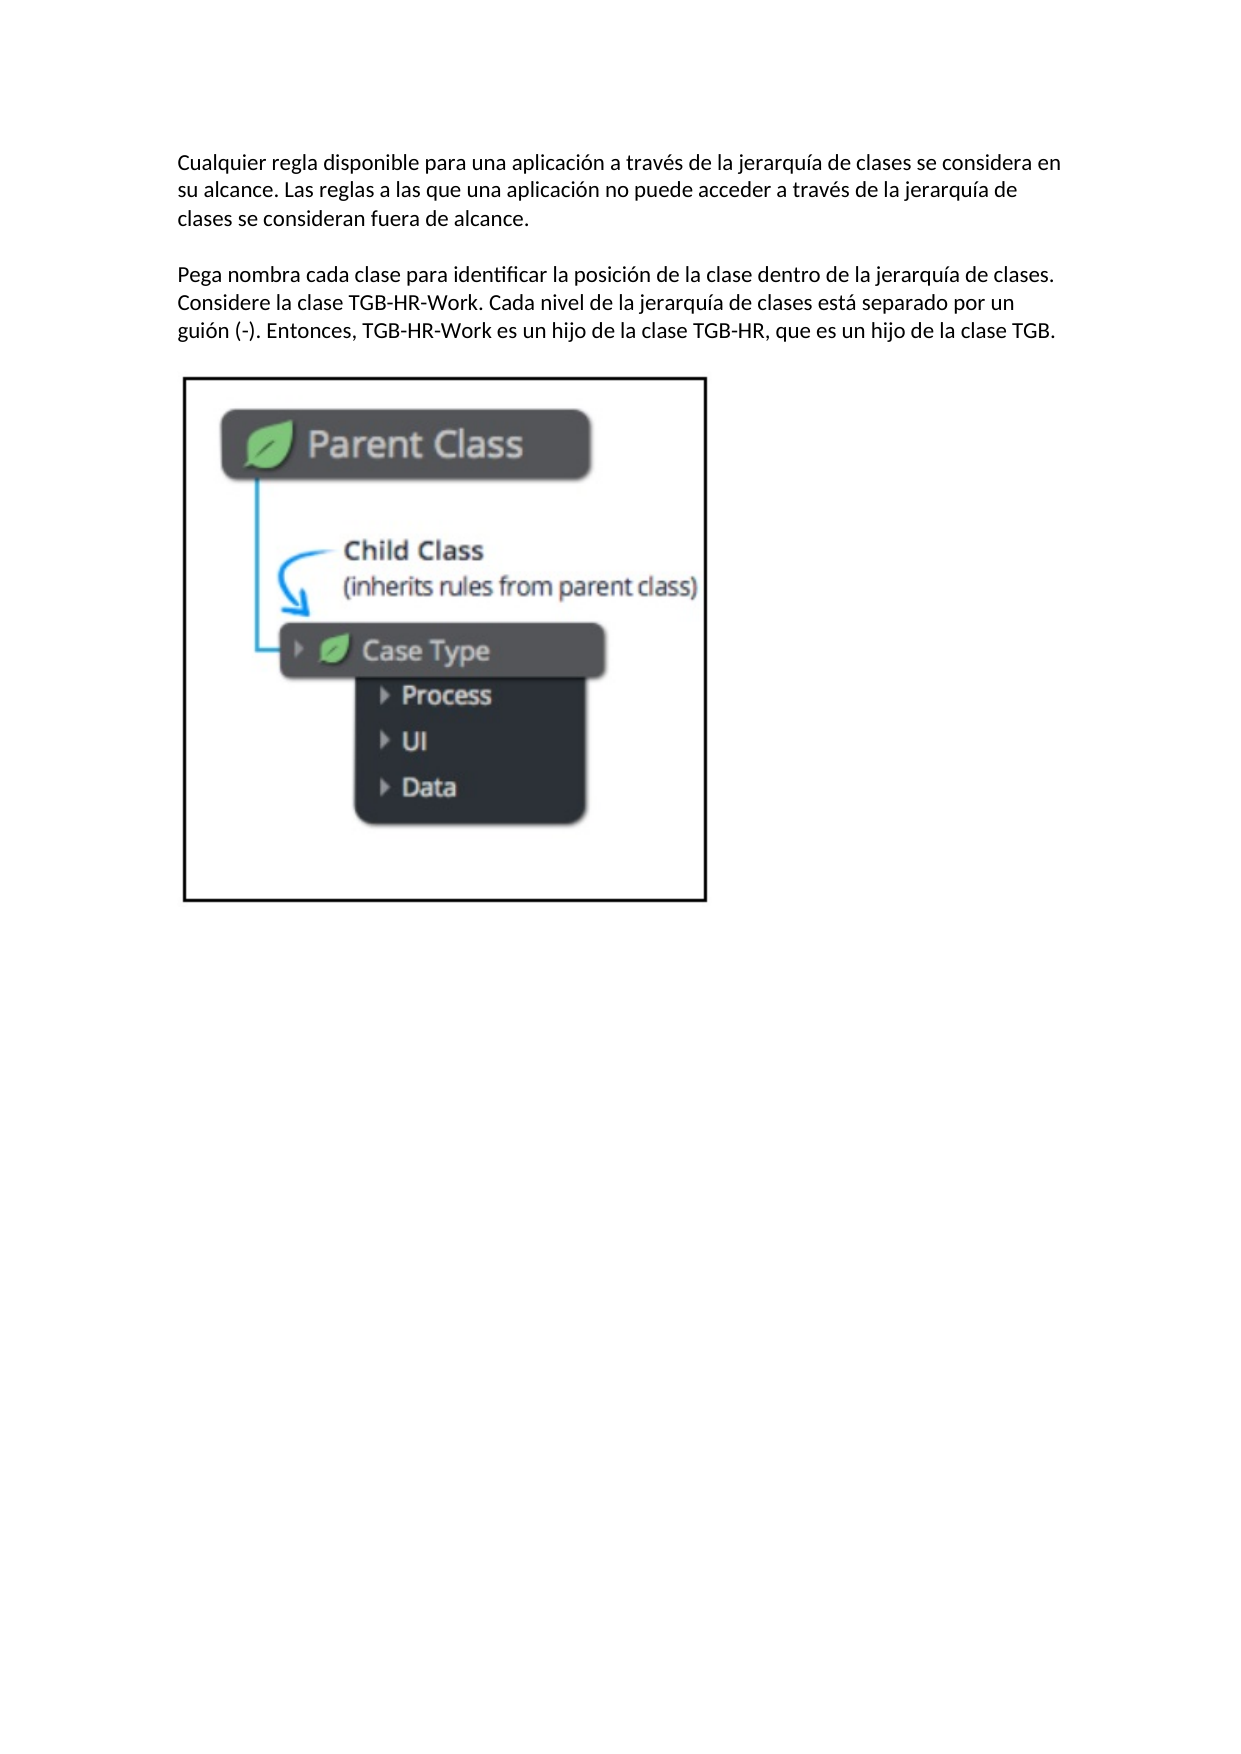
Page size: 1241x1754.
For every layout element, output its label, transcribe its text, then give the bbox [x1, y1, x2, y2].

text Cualquier regla disponible para una aplicación a través de la jerarquía de clases se considera en su alcance. Las reglas a las que una aplicación no puede acceder a través de la jerarquía de clases se consideran fuera de alcance. [177, 148, 1063, 232]
picture [177, 371, 712, 907]
text Pega nombra cada clase para identificar la posición de la clase dentro de la jerarquía de clases. Considere la clase TGB-HR-Work. Cada nivel de la jerarquía de clases está separado por un guión (-). Entonces, TGB-HR-Work es un hijo de la clase TGB-HR, que es un hijo de la clase TGB. [177, 260, 1063, 344]
